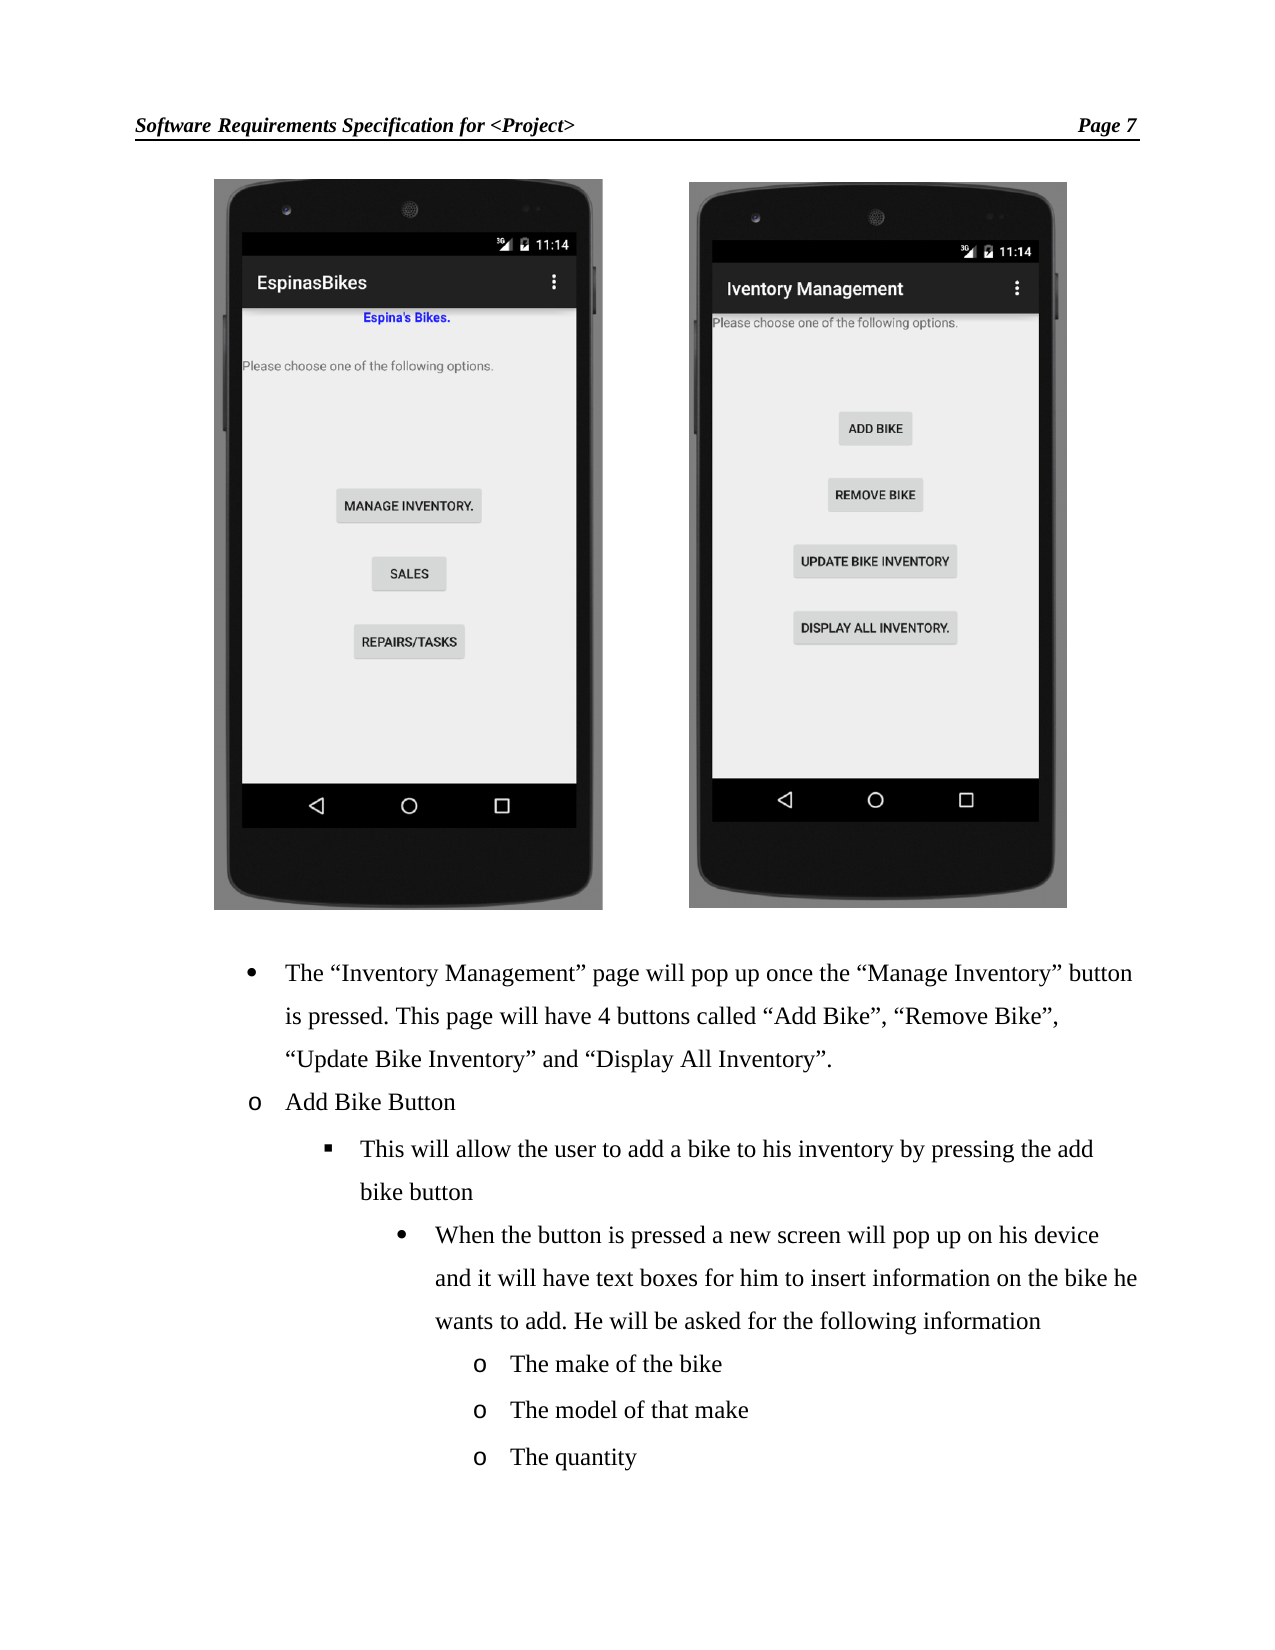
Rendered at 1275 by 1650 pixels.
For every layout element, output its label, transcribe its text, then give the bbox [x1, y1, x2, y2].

list Add Bike Button [247, 1087, 1140, 1118]
list This will allow the user to add a bike to his inventory by pressing the add bike button [322, 1134, 1140, 1206]
list The “Inventory Management” page will pop up once the “Manage Inventory” button is pressed. This page will have 4 buttons called “Add Bike”, “Remove Bike”, “Update Bike Inventory” and “Display All Inventory”. [247, 958, 1140, 1073]
list The quantity [472, 1442, 1140, 1473]
picture [689, 182, 1067, 908]
list The model of that make [472, 1396, 1140, 1426]
list When the button is pressed a new screen will pop up on his device and it will have text boxes for him to insert information on the bike he wants to add. He will be asked for the following information [397, 1220, 1140, 1335]
list The make of the bike [472, 1349, 1140, 1380]
picture [214, 179, 603, 910]
